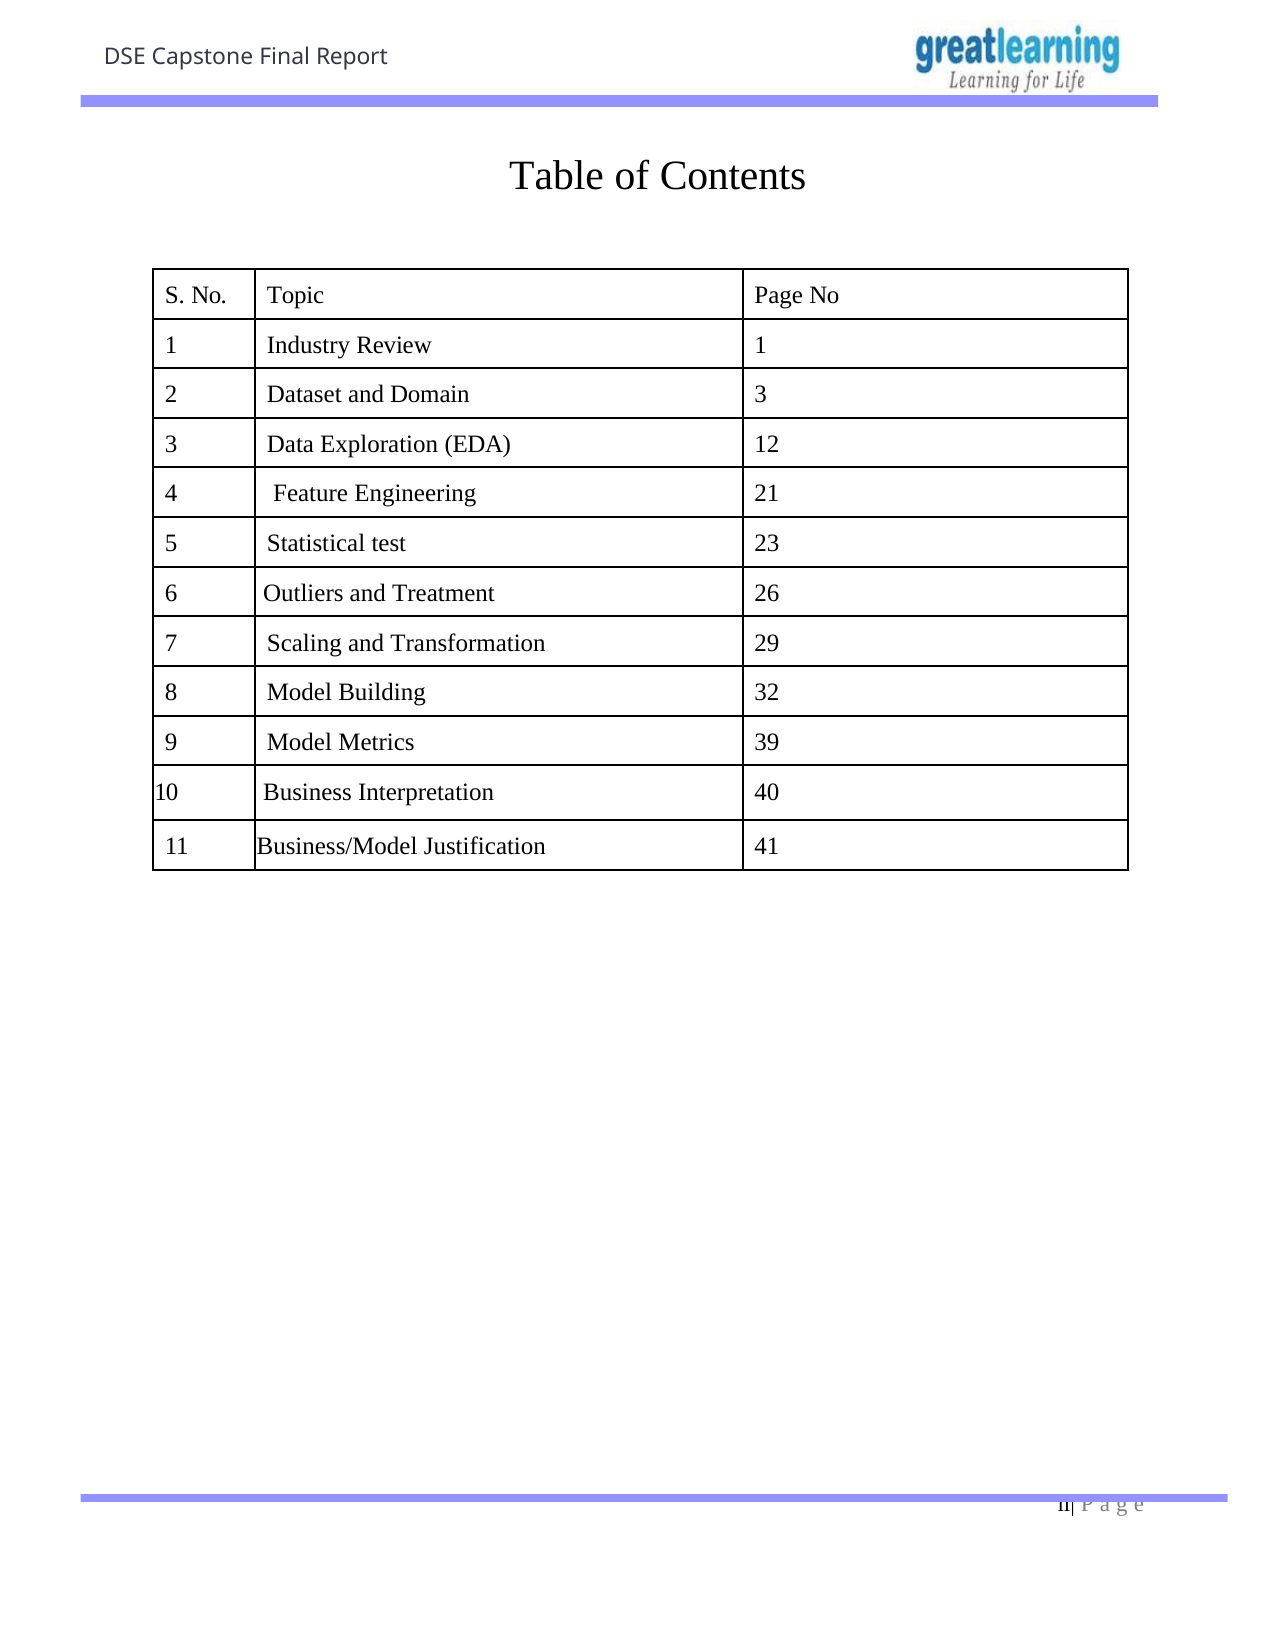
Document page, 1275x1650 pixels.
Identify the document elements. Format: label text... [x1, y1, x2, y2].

table_cell Data Exploration (EDA) [256, 419, 742, 466]
table_cell Business/Model Justification [256, 821, 742, 868]
table_cell Dataset and Domain [256, 369, 742, 417]
table_cell 26 [744, 568, 1127, 615]
table_cell 1 [154, 320, 254, 367]
table_cell 10 [154, 766, 254, 819]
table_header Topic [256, 270, 742, 318]
table_cell 4 [154, 468, 254, 516]
table_cell 8 [154, 667, 254, 714]
table_cell 11 [154, 821, 254, 868]
table_cell 39 [744, 717, 1127, 764]
table_cell 41 [744, 821, 1127, 868]
table_cell 7 [154, 617, 254, 665]
table_cell 32 [744, 667, 1127, 714]
table_cell Statistical test [256, 518, 742, 566]
picture [80, 20, 1159, 107]
table_cell Model Building [256, 667, 742, 714]
table_cell Business Interpretation [256, 766, 742, 819]
table_cell 3 [154, 419, 254, 466]
table_cell Feature Engineering [256, 468, 742, 516]
table_cell 21 [744, 468, 1127, 516]
table_cell 9 [154, 717, 254, 764]
table_cell 1 [744, 320, 1127, 367]
table_cell 12 [744, 419, 1127, 466]
table_cell Model Metrics [256, 717, 742, 764]
table_cell 6 [154, 568, 254, 615]
table_cell 40 [744, 766, 1127, 819]
table_cell Industry Review [256, 320, 742, 367]
table_header S. No. [154, 270, 254, 318]
picture [80, 1494, 1228, 1502]
subtitle Table of Contents [180, 151, 1135, 198]
table_header Page No [744, 270, 1127, 318]
table_cell 23 [744, 518, 1127, 566]
table_cell 3 [744, 369, 1127, 417]
table_cell Outliers and Treatment [256, 568, 742, 615]
table_cell 5 [154, 518, 254, 566]
table_cell 29 [744, 617, 1127, 665]
table_cell Scaling and Transformation [256, 617, 742, 665]
table_cell 2 [154, 369, 254, 417]
